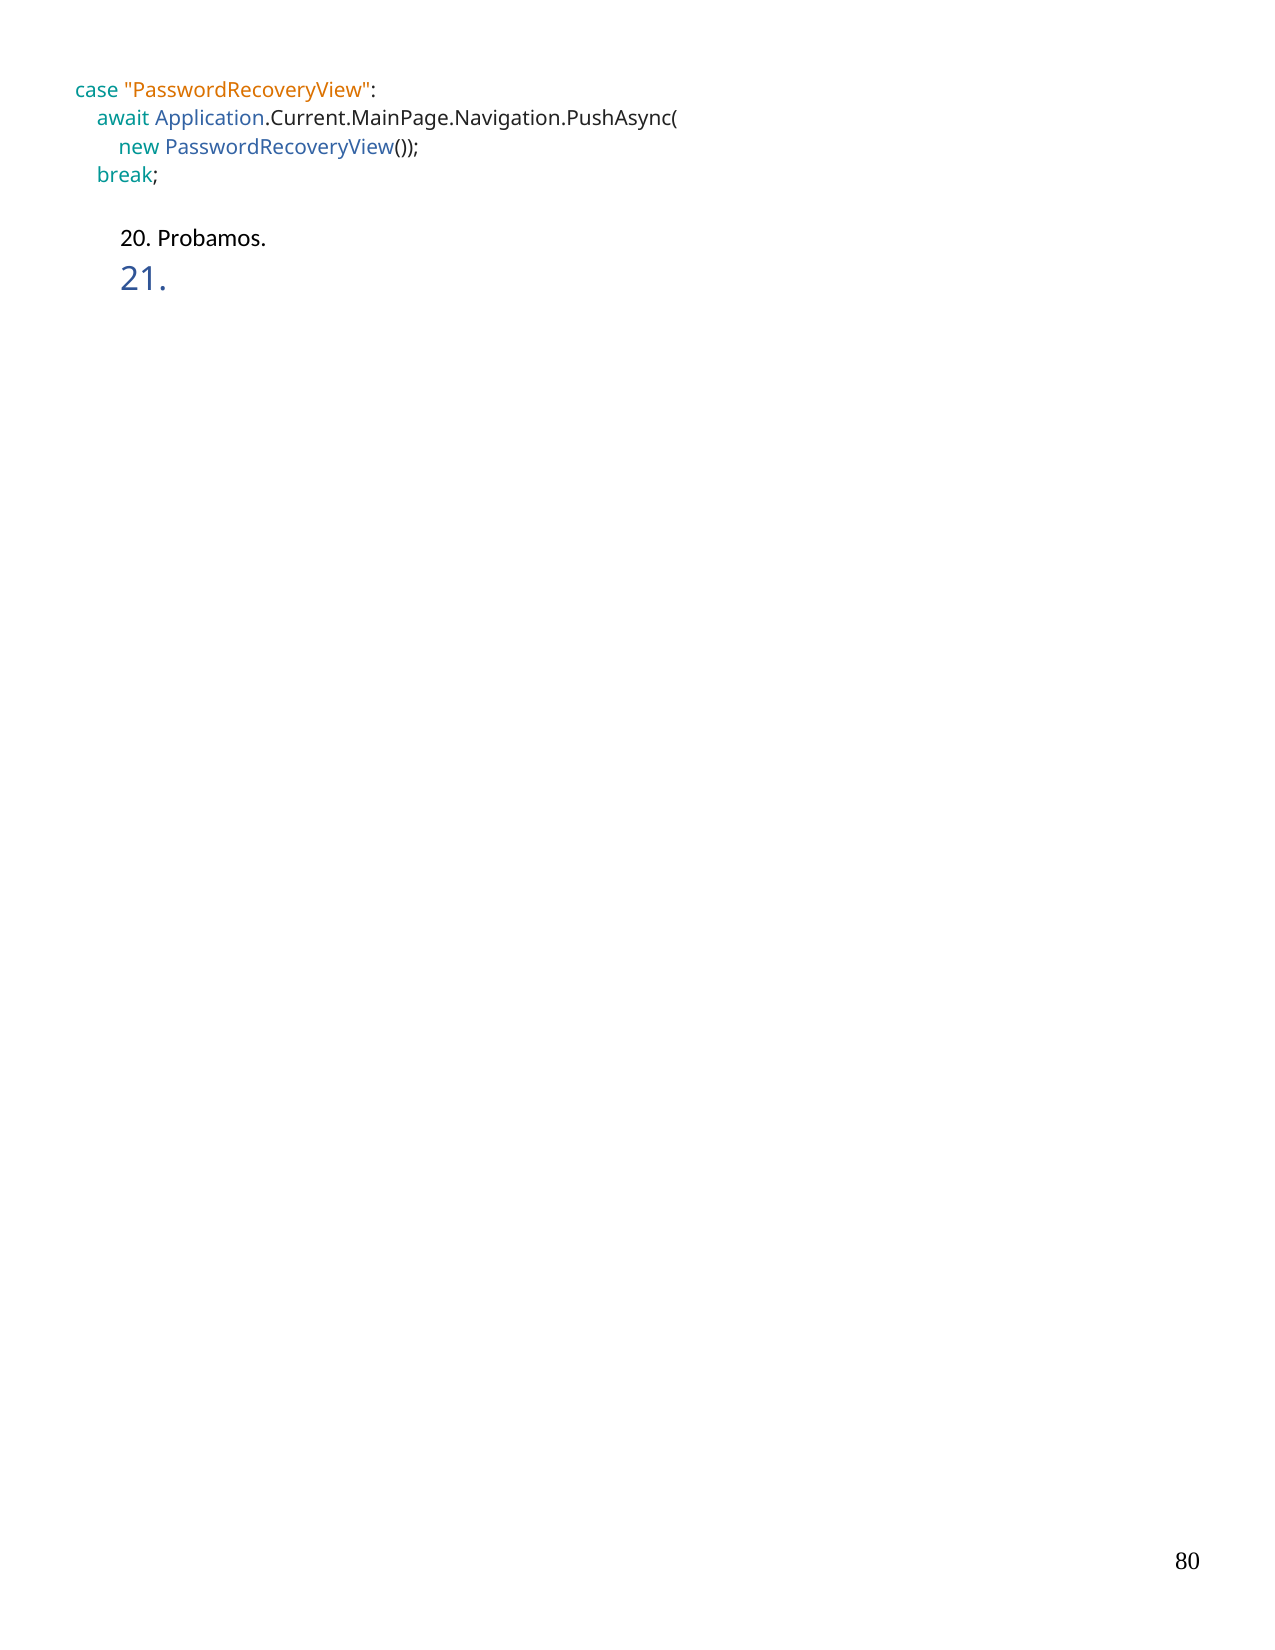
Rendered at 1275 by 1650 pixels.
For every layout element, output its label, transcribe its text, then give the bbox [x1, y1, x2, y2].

text case "PasswordRecoveryView": await Application.Current.MainPage.Navigation.PushAsync( new PasswordRecoveryView()); break; [75, 75, 1200, 189]
list Probamos. [120, 222, 1200, 252]
